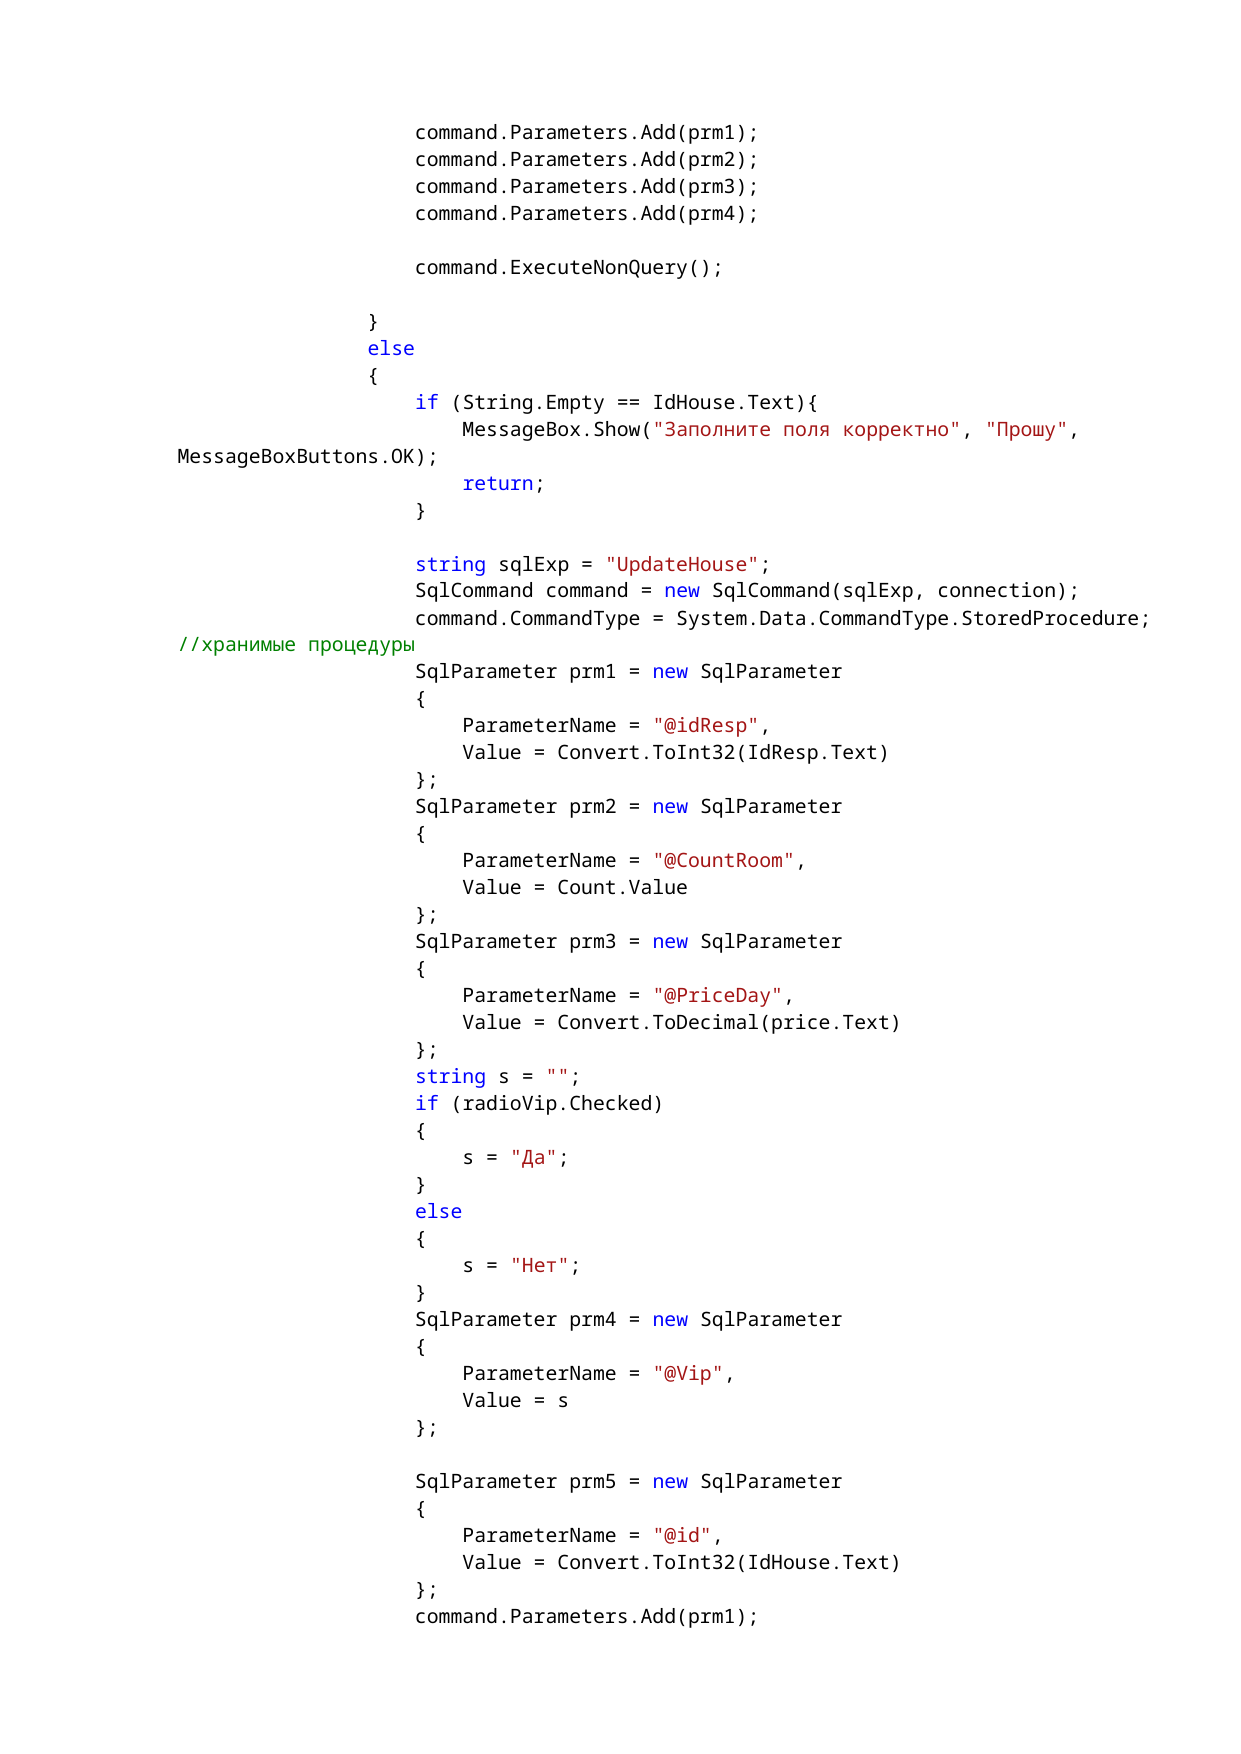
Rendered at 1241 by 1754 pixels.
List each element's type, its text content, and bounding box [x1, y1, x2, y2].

text string s = ""; [177, 1062, 1152, 1089]
text SqlParameter prm5 = new SqlParameter [177, 1467, 1152, 1494]
text ParameterName = "@id", [177, 1521, 1152, 1548]
text ParameterName = "@Vip", [177, 1359, 1152, 1386]
text { [177, 819, 1152, 847]
text SqlParameter prm4 = new SqlParameter [177, 1305, 1152, 1332]
text else [177, 334, 1152, 361]
text MessageBox.Show("Заполните поля корректно", "Прошу", MessageBoxButtons.OK); [177, 415, 1152, 469]
text { [177, 685, 1152, 712]
text { [177, 1224, 1152, 1251]
text }; [177, 1035, 1152, 1062]
text else [177, 1197, 1152, 1224]
text return; [177, 469, 1152, 496]
text command.Parameters.Add(prm1); [177, 1602, 1152, 1629]
text }; [177, 901, 1152, 927]
text } [177, 307, 1152, 334]
text { [177, 1116, 1152, 1143]
text } [177, 496, 1152, 523]
text if (String.Empty == IdHouse.Text){ [177, 388, 1152, 415]
text command.Parameters.Add(prm4); [177, 199, 1152, 226]
text command.Parameters.Add(prm3); [177, 172, 1152, 199]
text command.CommandType = System.Data.CommandType.StoredProcedure; //хранимые процедуры [177, 604, 1152, 658]
text Value = Count.Value [177, 873, 1152, 901]
text { [177, 954, 1152, 981]
text ParameterName = "@CountRoom", [177, 847, 1152, 873]
text }; [177, 1413, 1152, 1440]
text if (radioVip.Checked) [177, 1089, 1152, 1116]
text }; [177, 766, 1152, 793]
text SqlCommand command = new SqlCommand(sqlExp, connection); [177, 577, 1152, 604]
text SqlParameter prm1 = new SqlParameter [177, 658, 1152, 685]
text command.Parameters.Add(prm2); [177, 145, 1152, 172]
text } [177, 1170, 1152, 1197]
text { [177, 1332, 1152, 1359]
text Value = Convert.ToDecimal(price.Text) [177, 1008, 1152, 1035]
text } [177, 1278, 1152, 1305]
text }; [177, 1575, 1152, 1602]
text SqlParameter prm3 = new SqlParameter [177, 927, 1152, 954]
text ParameterName = "@idResp", [177, 712, 1152, 739]
text s = "Да"; [177, 1143, 1152, 1170]
text string sqlExp = "UpdateHouse"; [177, 550, 1152, 577]
text command.Parameters.Add(prm1); [177, 118, 1152, 145]
text { [177, 361, 1152, 388]
text SqlParameter prm2 = new SqlParameter [177, 793, 1152, 819]
text command.ExecuteNonQuery(); [177, 253, 1152, 280]
text s = "Нет"; [177, 1251, 1152, 1278]
text Value = s [177, 1386, 1152, 1413]
text Value = Convert.ToInt32(IdResp.Text) [177, 739, 1152, 766]
text ParameterName = "@PriceDay", [177, 981, 1152, 1008]
text Value = Convert.ToInt32(IdHouse.Text) [177, 1548, 1152, 1575]
text { [177, 1494, 1152, 1521]
